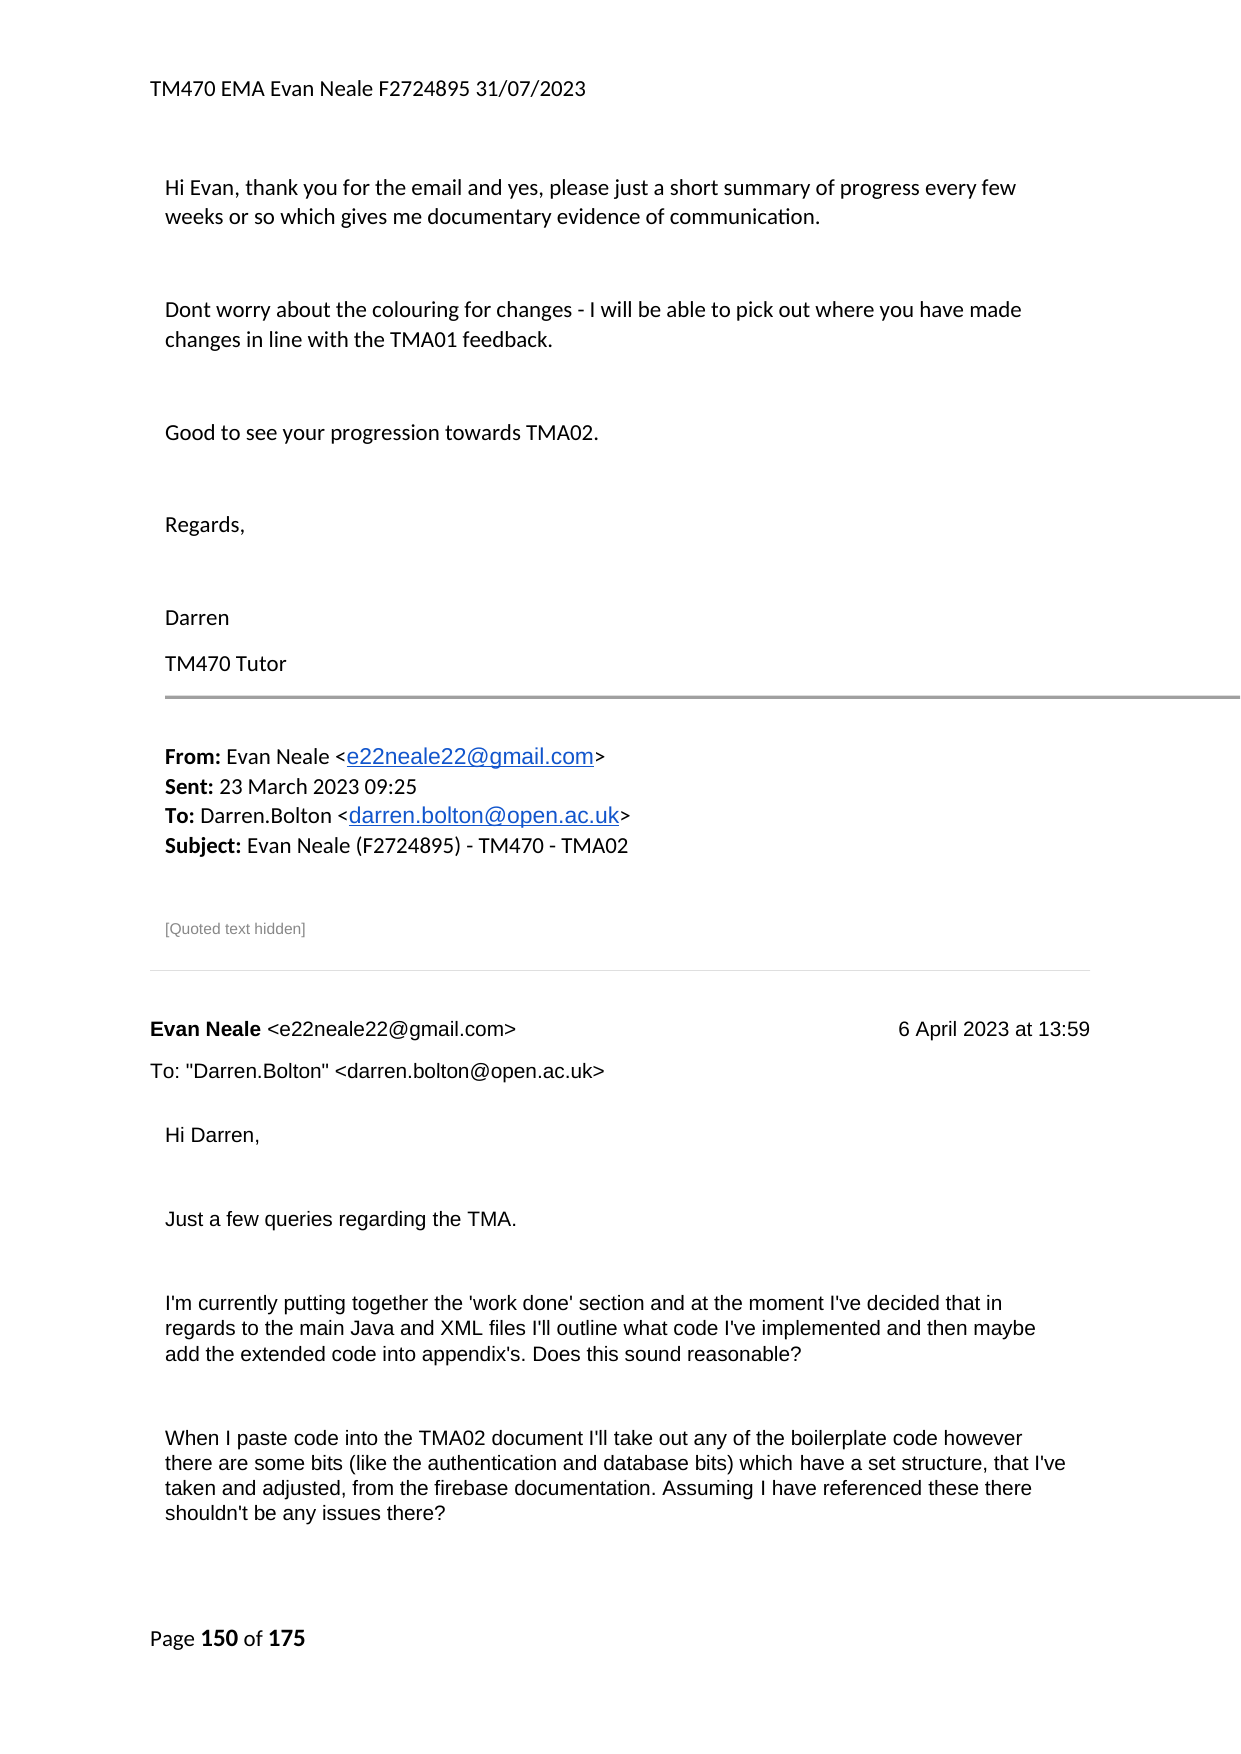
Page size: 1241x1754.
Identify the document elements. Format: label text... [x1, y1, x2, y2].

table_cell [150, 158, 1090, 970]
table_cell [150, 1108, 1090, 1600]
table_header Evan Neale <e22neale22@gmail.com> [150, 1017, 823, 1059]
table_header 6 April 2023 at 13:59 [823, 1017, 1090, 1059]
table_cell To: "Darren.Bolton" <darren.bolton@open.ac.uk> [150, 1059, 1090, 1108]
